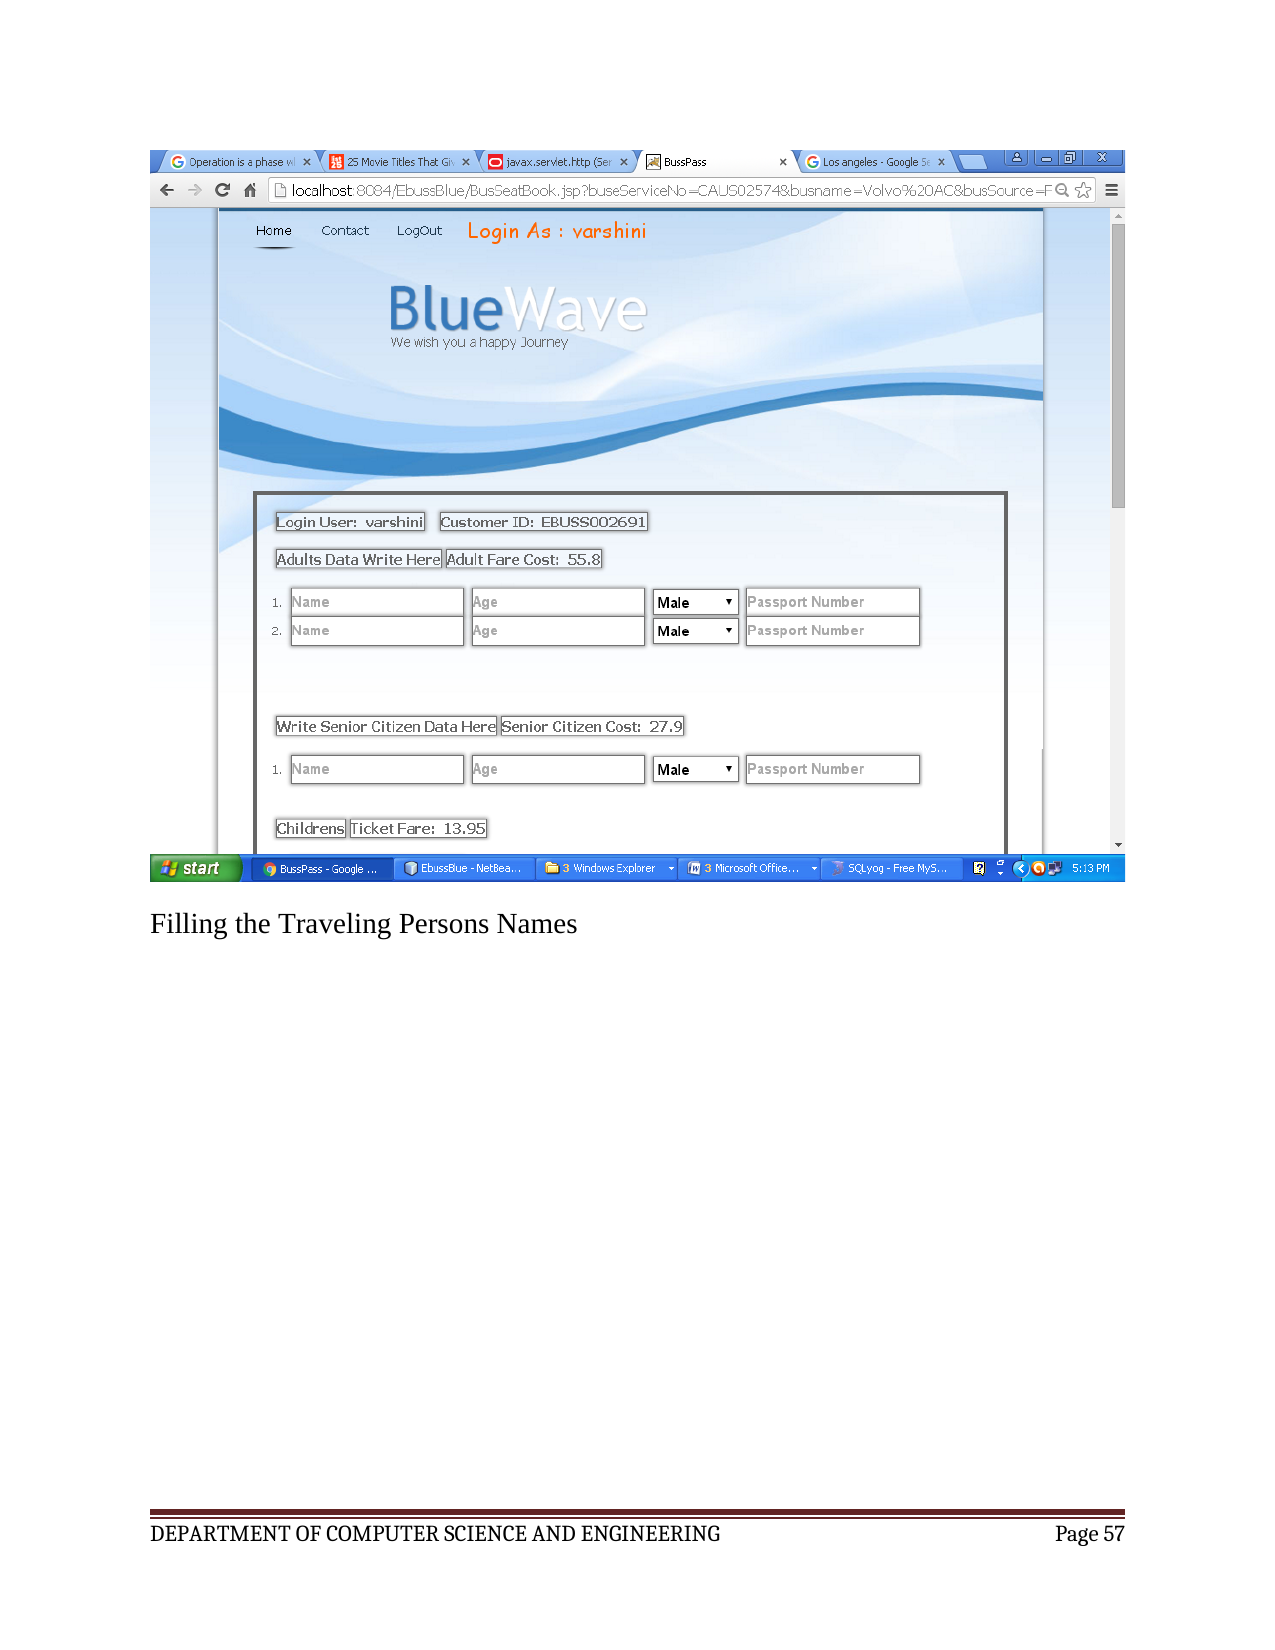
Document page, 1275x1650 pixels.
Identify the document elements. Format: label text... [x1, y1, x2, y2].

text Filling the Traveling Persons Names [150, 907, 1125, 940]
picture [150, 150, 1125, 882]
